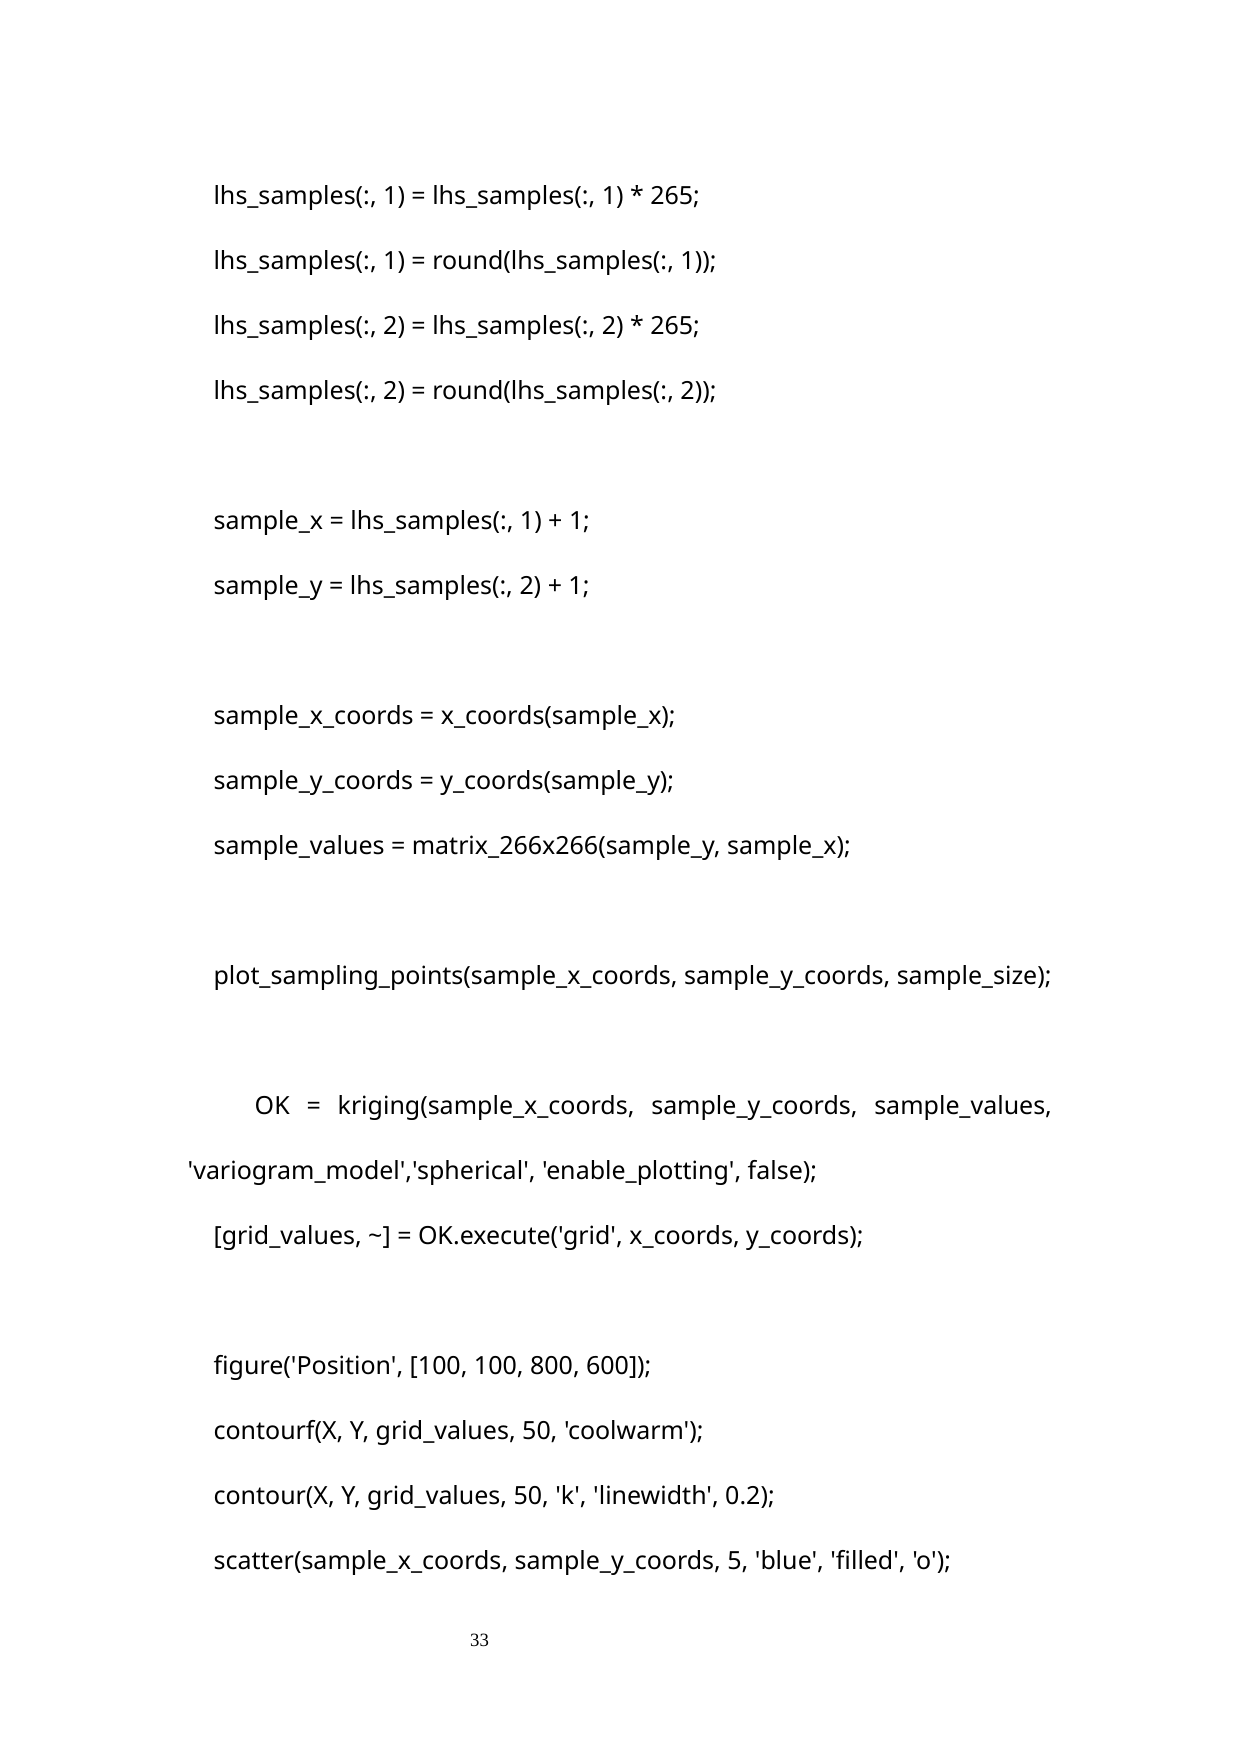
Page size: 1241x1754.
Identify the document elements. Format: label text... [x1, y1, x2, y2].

text plot_sampling_points(sample_x_coords, sample_y_coords, sample_size); [187, 942, 1053, 1007]
text contourf(X, Y, grid_values, 50, 'coolwarm'); [187, 1397, 1053, 1462]
text scatter(sample_x_coords, sample_y_coords, 5, 'blue', 'filled', 'o'); [187, 1527, 1053, 1592]
text OK = kriging(sample_x_coords, sample_y_coords, sample_values, 'variogram_model','spherical', 'enable_plotting', false); [187, 1072, 1053, 1202]
text sample_y = lhs_samples(:, 2) + 1; [187, 552, 1053, 617]
text lhs_samples(:, 1) = round(lhs_samples(:, 1)); [187, 227, 1053, 292]
text lhs_samples(:, 1) = lhs_samples(:, 1) * 265; [187, 162, 1053, 227]
text [grid_values, ~] = OK.execute('grid', x_coords, y_coords); [187, 1202, 1053, 1267]
text sample_x = lhs_samples(:, 1) + 1; [187, 487, 1053, 552]
text sample_values = matrix_266x266(sample_y, sample_x); [187, 812, 1053, 877]
text sample_x_coords = x_coords(sample_x); [187, 682, 1053, 747]
text figure('Position', [100, 100, 800, 600]); [187, 1332, 1053, 1397]
text lhs_samples(:, 2) = round(lhs_samples(:, 2)); [187, 357, 1053, 422]
text contour(X, Y, grid_values, 50, 'k', 'linewidth', 0.2); [187, 1462, 1053, 1527]
text lhs_samples(:, 2) = lhs_samples(:, 2) * 265; [187, 292, 1053, 357]
text sample_y_coords = y_coords(sample_y); [187, 747, 1053, 812]
